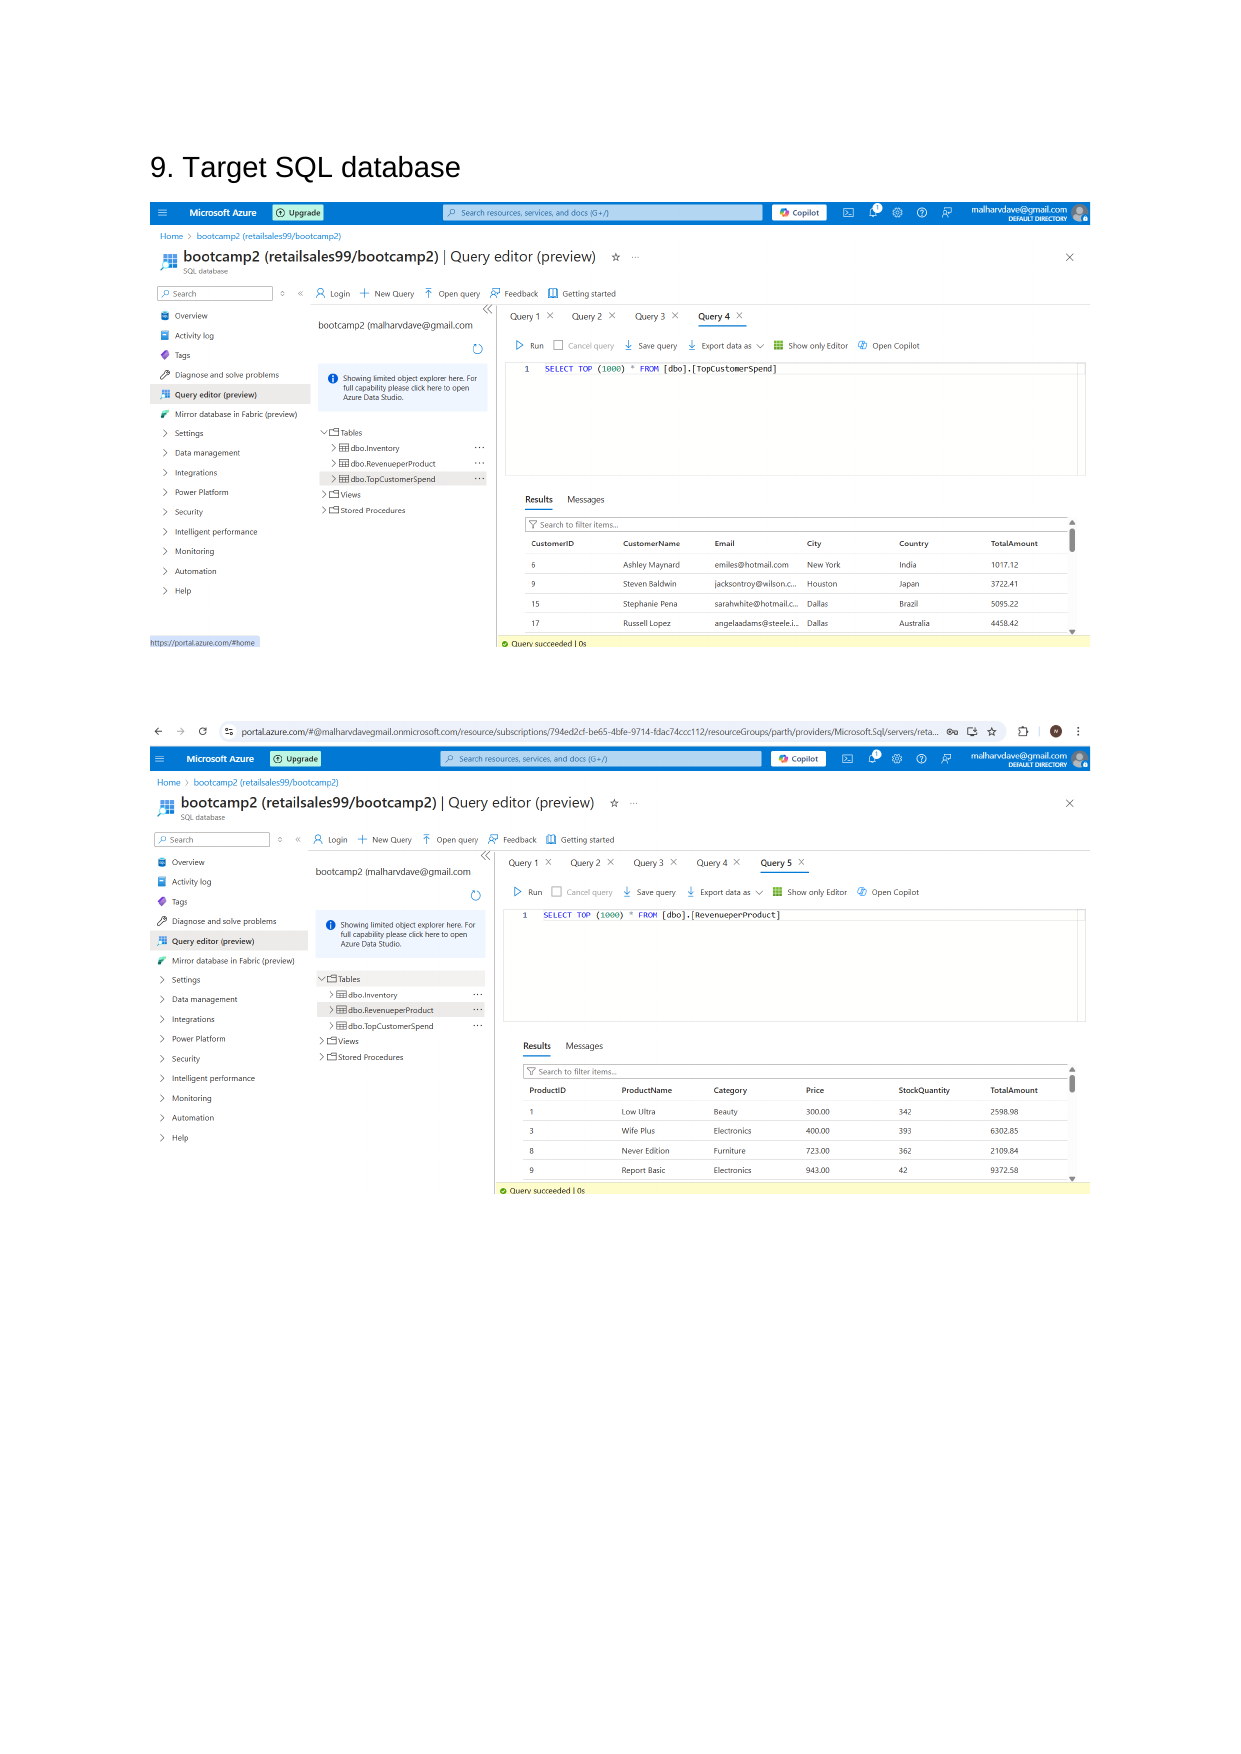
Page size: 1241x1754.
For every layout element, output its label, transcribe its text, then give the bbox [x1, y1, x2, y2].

picture [150, 718, 1091, 1194]
text 9. Target SQL database [150, 150, 1090, 183]
picture [150, 202, 1091, 647]
